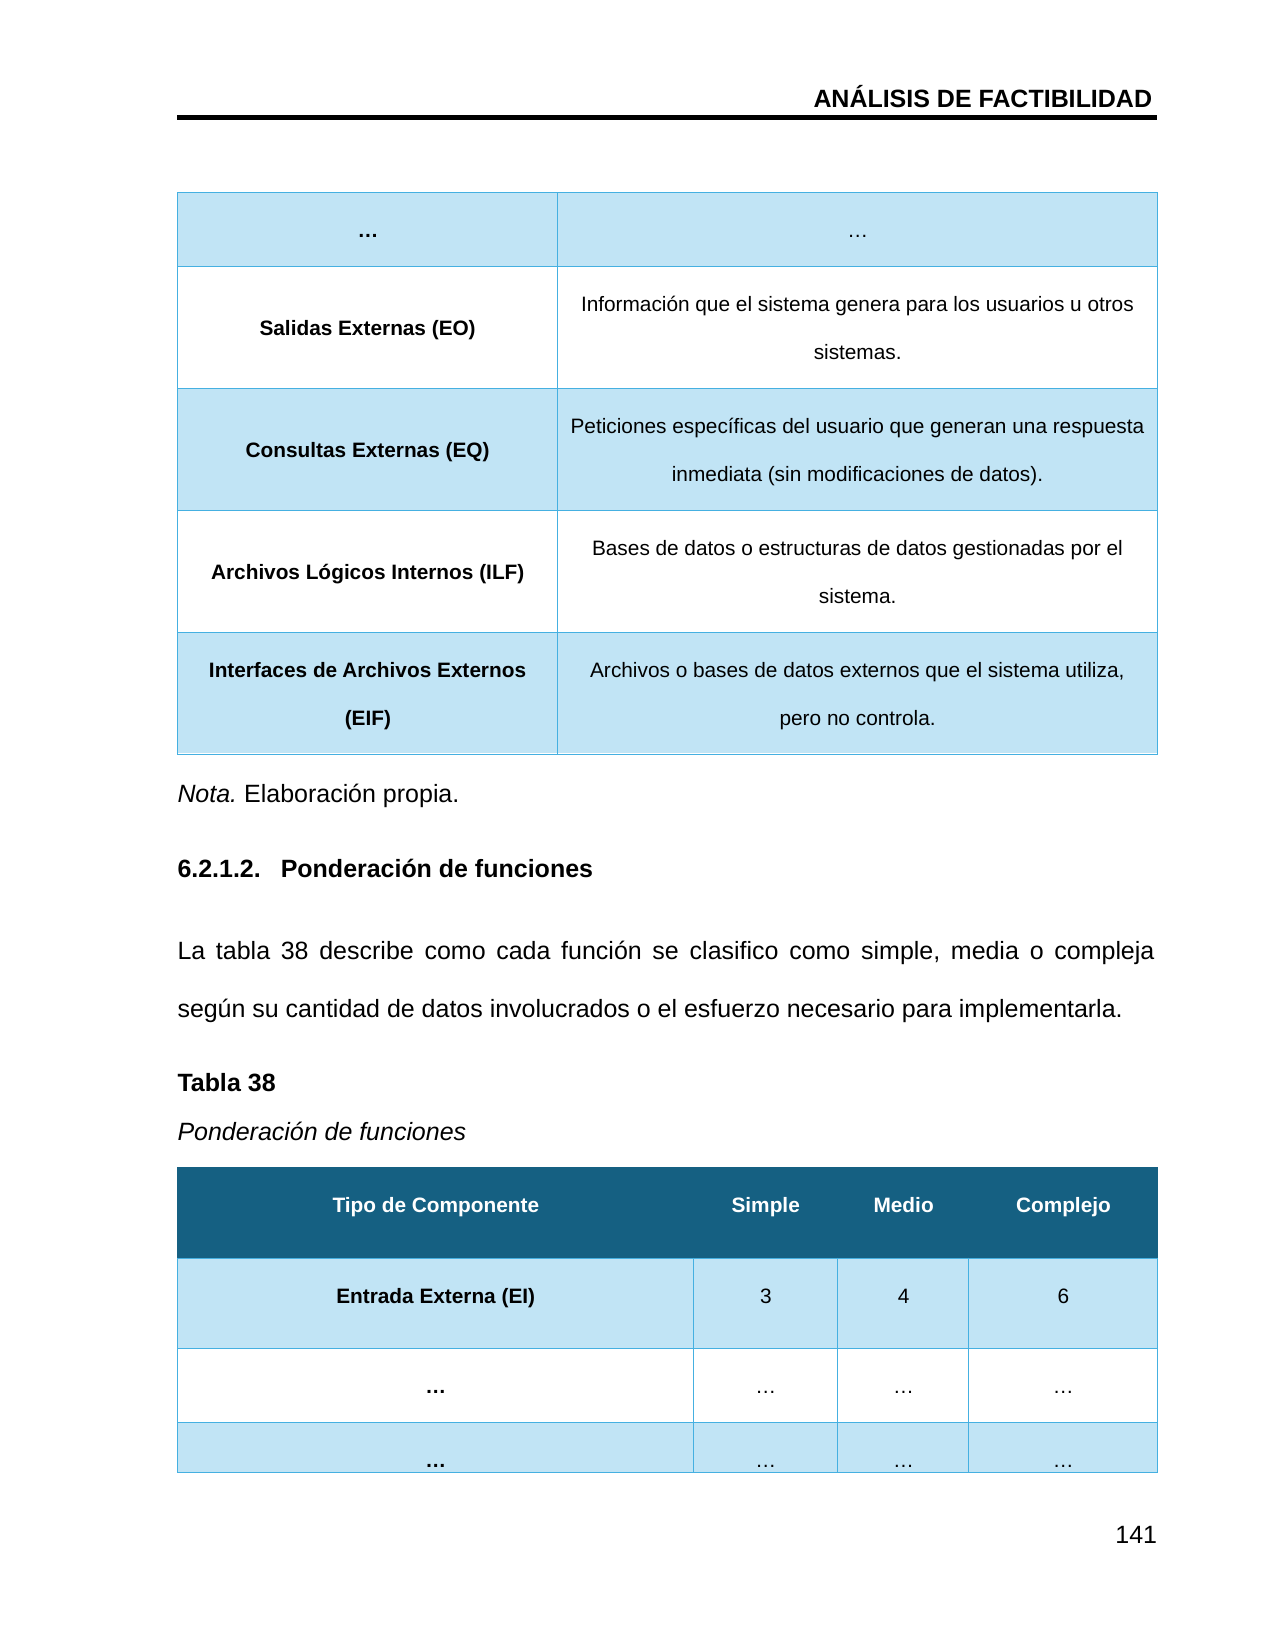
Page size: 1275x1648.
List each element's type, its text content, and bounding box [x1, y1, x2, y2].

table_cell … [969, 1349, 1157, 1422]
table_cell 4 [838, 1259, 968, 1348]
table_cell Consultas Externas (EQ) [178, 389, 557, 510]
table_cell … [838, 1349, 968, 1422]
table_header Tipo de Componente [178, 1168, 693, 1258]
table_cell … [178, 193, 557, 266]
table_cell Archivos o bases de datos externos que el sistema utiliza, pero no controla. [558, 633, 1157, 753]
table_cell … [178, 1423, 693, 1472]
table_header Medio [838, 1168, 968, 1258]
table_cell Entrada Externa (EI) [178, 1259, 693, 1348]
table_header Simple [694, 1168, 837, 1258]
table_cell … [694, 1423, 837, 1472]
table_header Complejo [969, 1168, 1157, 1258]
table_cell 3 [694, 1259, 837, 1348]
table_cell Salidas Externas (EO) [178, 267, 557, 388]
table_cell … [558, 193, 1157, 266]
subtitle Ponderación de funciones [177, 854, 1157, 882]
table_cell … [694, 1349, 837, 1422]
table_cell … [969, 1423, 1157, 1472]
text Ponderación de funciones [177, 1117, 1157, 1146]
table_cell Interfaces de Archivos Externos (EIF) [178, 633, 557, 753]
table_cell … [838, 1423, 968, 1472]
text Nota. Elaboración propia. [177, 779, 1157, 808]
table_cell Peticiones específicas del usuario que generan una respuesta inmediata (sin modificaciones de datos). [558, 389, 1157, 510]
table_cell … [178, 1349, 693, 1422]
table_cell 6 [969, 1259, 1157, 1348]
table_cell Archivos Lógicos Internos (ILF) [178, 511, 557, 632]
table_cell Bases de datos o estructuras de datos gestionadas por el sistema. [558, 511, 1157, 632]
text La tabla 38 describe como cada función se clasifico como simple, media o compleja según su cantidad de datos involucrados o el esfuerzo necesario para implementarla. [177, 936, 1157, 1022]
table_cell Información que el sistema genera para los usuarios u otros sistemas. [558, 267, 1157, 388]
